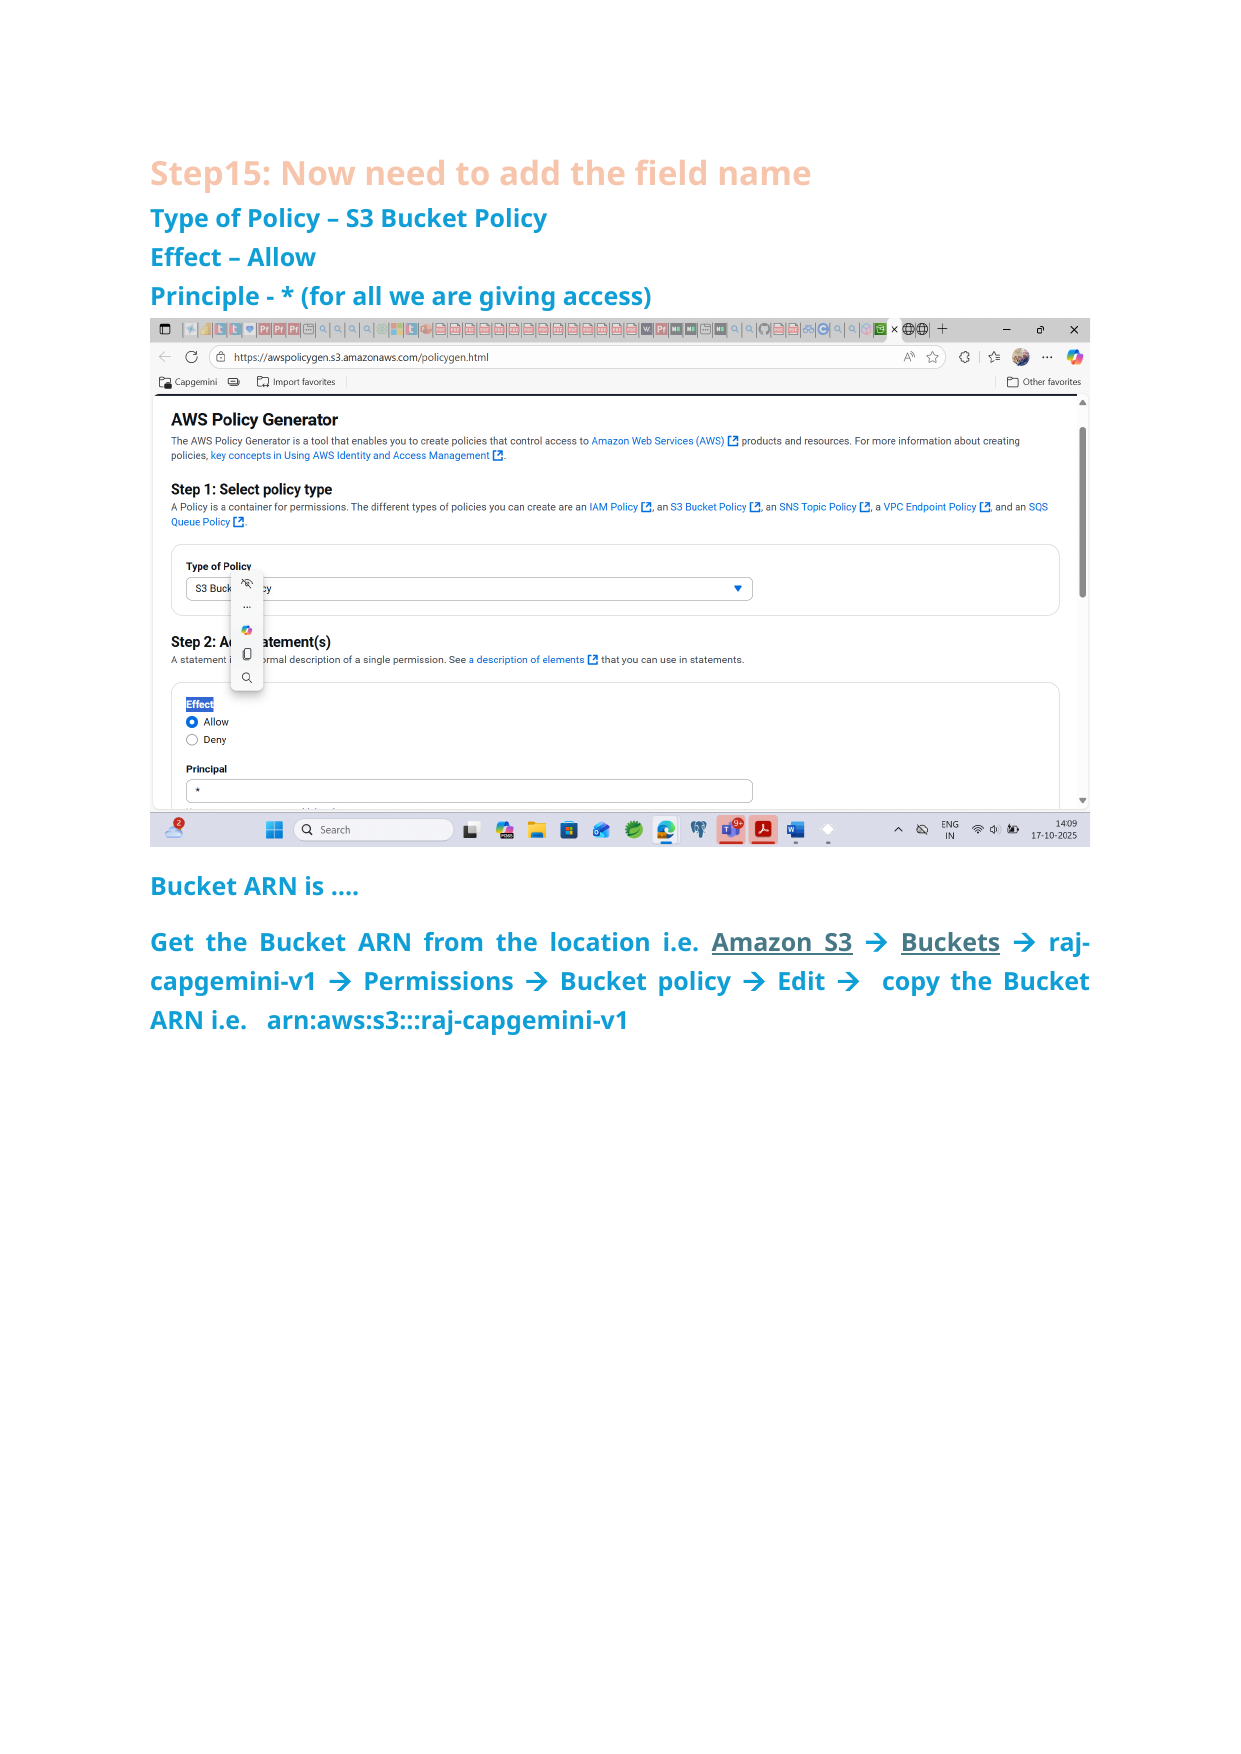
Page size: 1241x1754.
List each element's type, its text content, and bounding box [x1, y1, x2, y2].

picture [150, 318, 1091, 847]
text Bucket ARN is …. [150, 869, 1090, 903]
text Get the Bucket ARN from the location i.e. Amazon S3 Buckets raj-capgemini-v1 Permissions Bucket policy Edit copy the Bucket ARN i.e. arn:aws:s3:::raj-capgemini-v1 [150, 924, 1090, 1037]
text Step15: Now need to add the field name Type of Policy – S3 Bucket Policy Effect – Allow Principle - * (for all we are giving access) [150, 150, 1090, 318]
